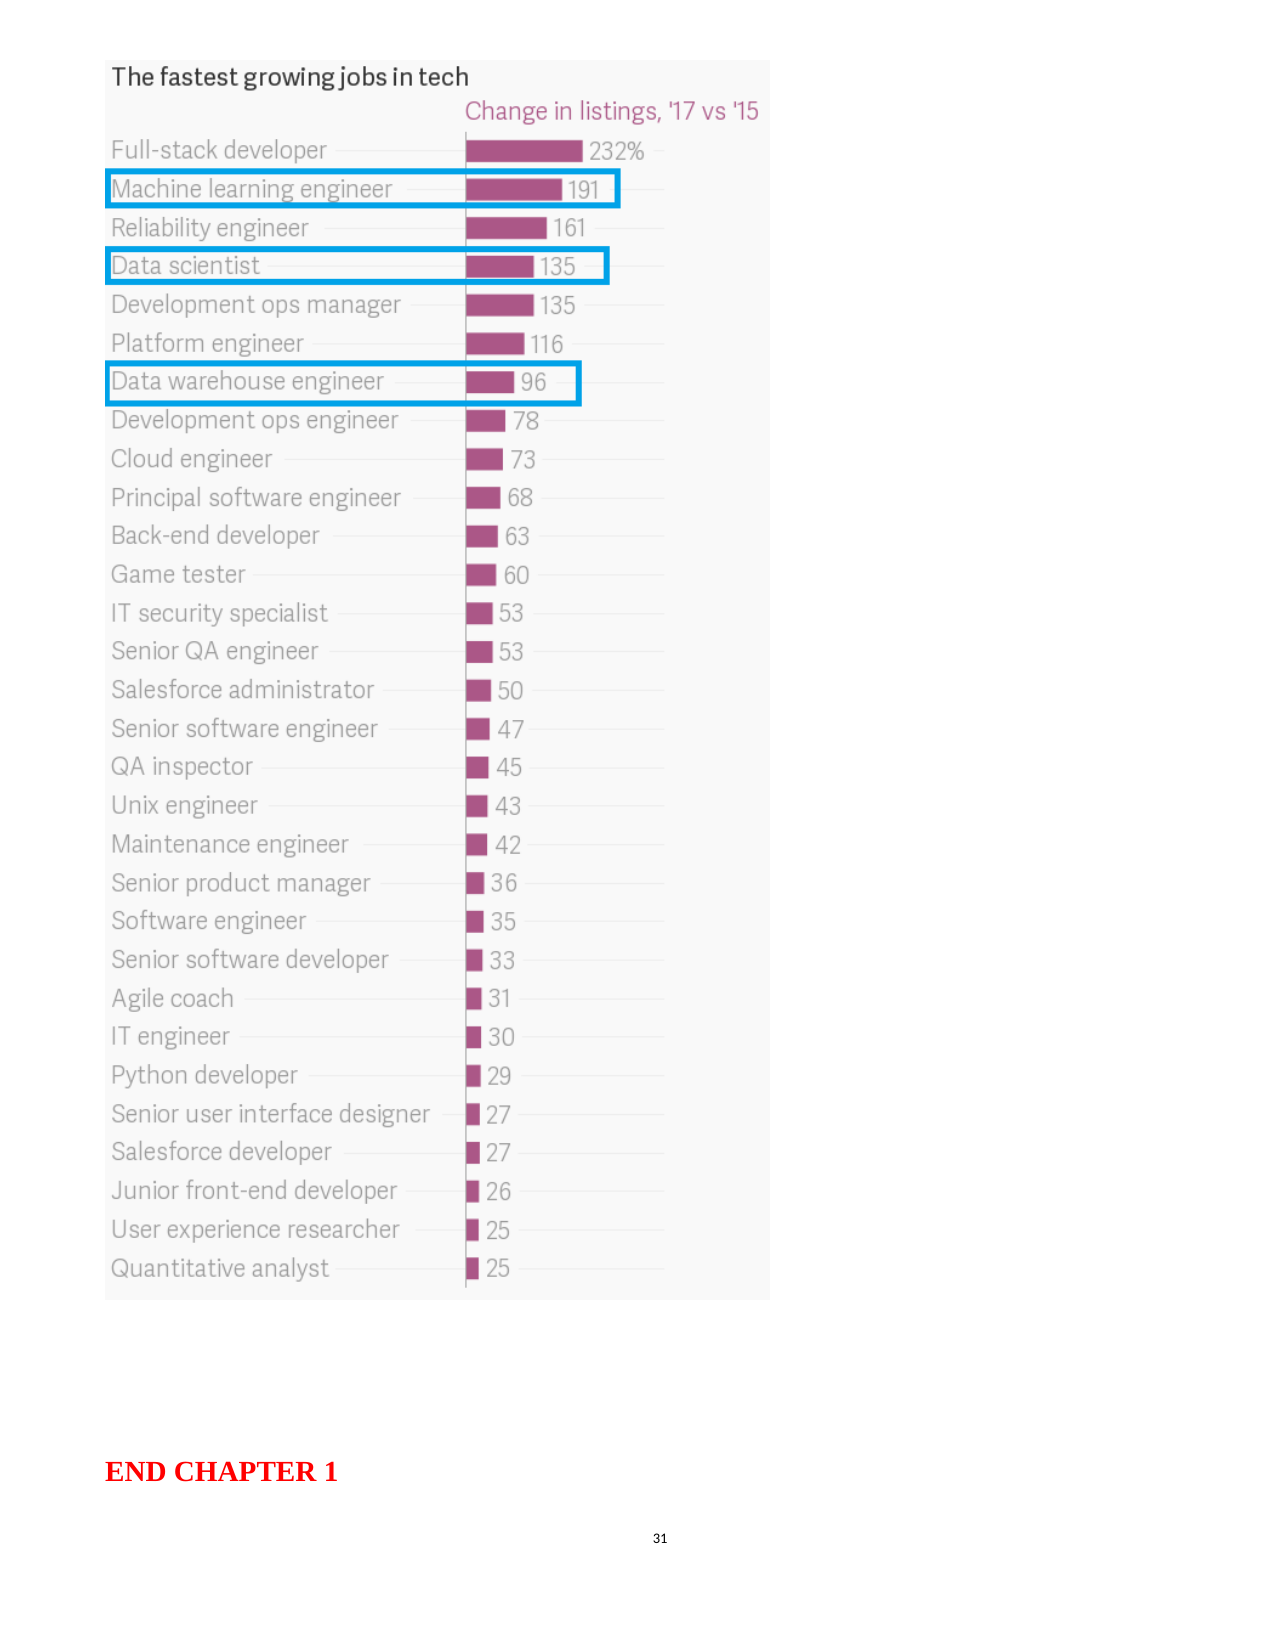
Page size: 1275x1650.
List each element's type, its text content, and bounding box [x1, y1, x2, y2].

picture [111, 253, 603, 278]
text END CHAPTER 1 [105, 1454, 1215, 1488]
picture [110, 367, 575, 400]
picture [111, 175, 614, 202]
picture [105, 60, 770, 1300]
